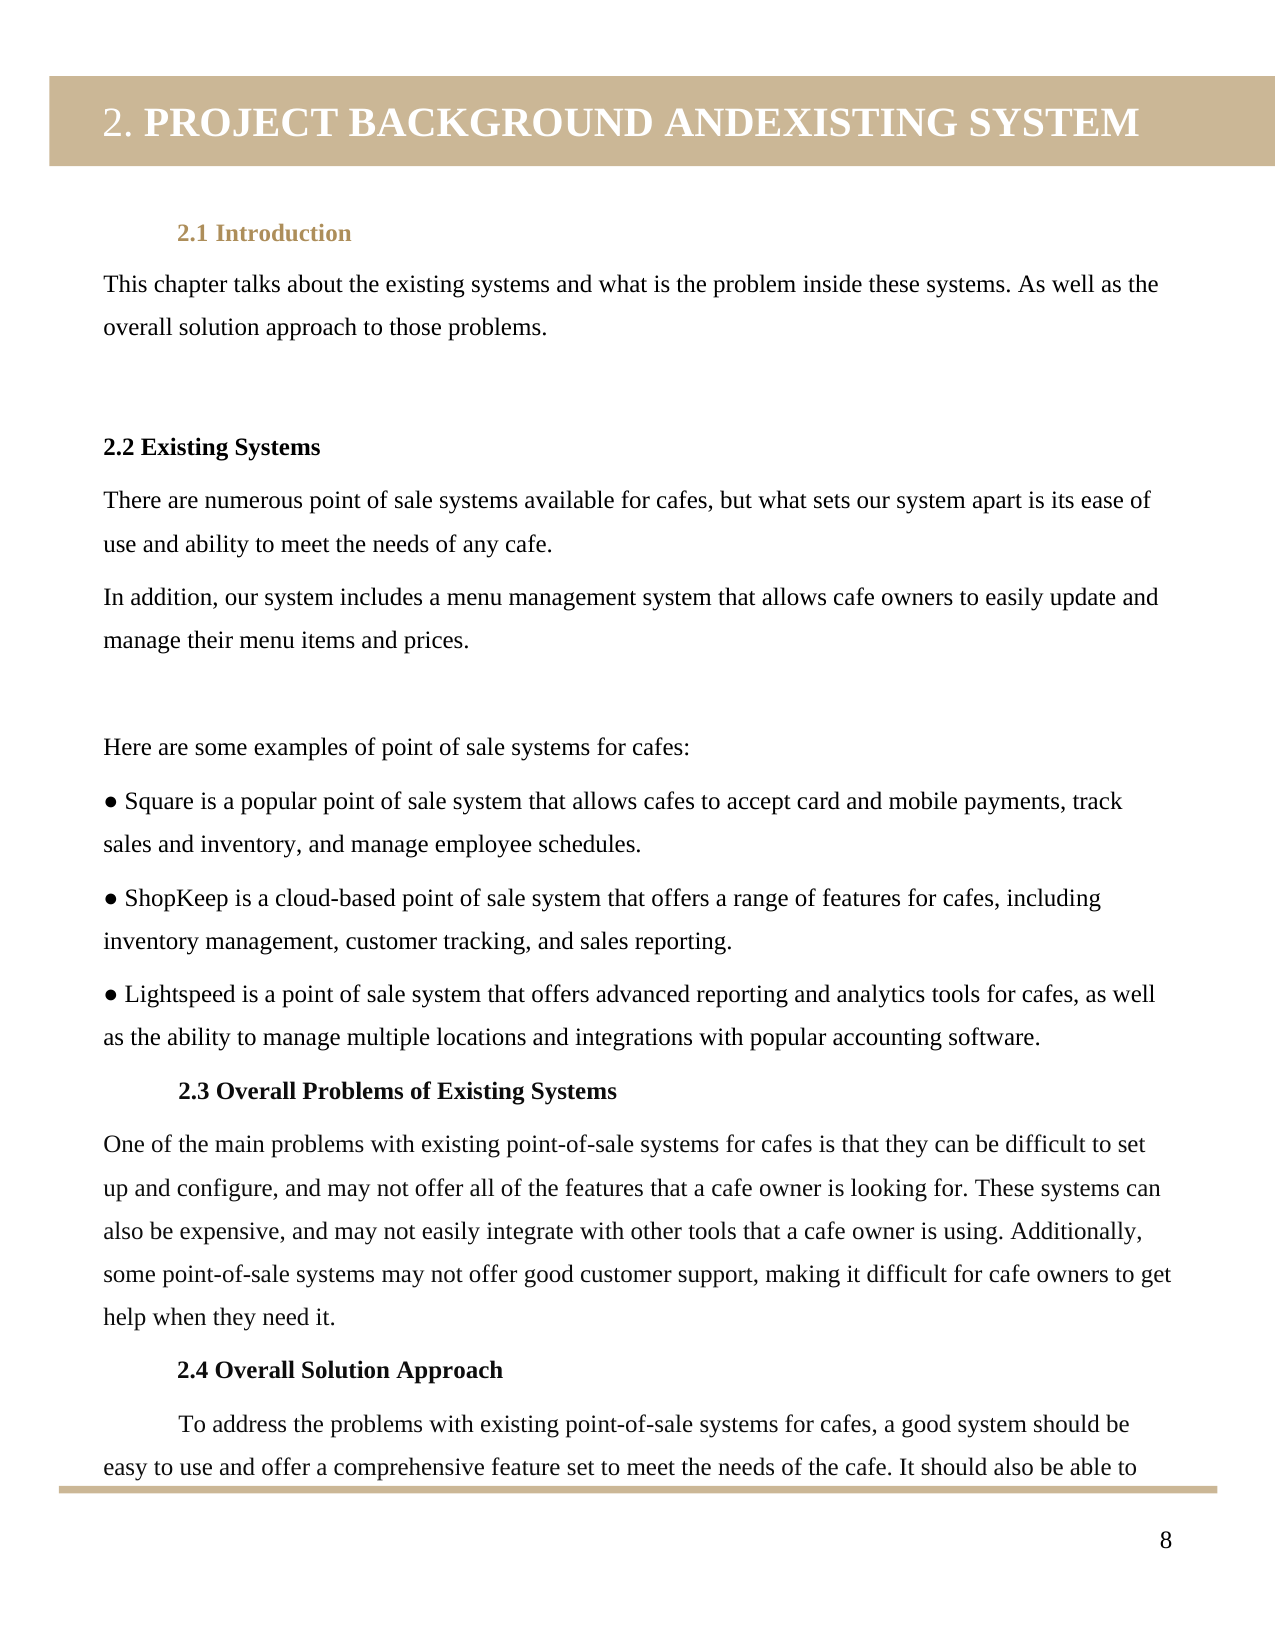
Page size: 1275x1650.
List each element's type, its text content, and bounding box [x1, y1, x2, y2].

text ● Lightspeed is a point of sale system that offers advanced reporting and analytics tools for cafes, as well as the ability to manage multiple locations and integrations with popular accounting software. [103, 979, 1172, 1051]
subtitle 2.1 Introduction [103, 218, 1172, 247]
text ● Square is a popular point of sale system that allows cafes to accept card and mobile payments, track sales and inventory, and manage employee schedules. [103, 786, 1172, 858]
text In addition, our system includes a menu management system that allows cafe owners to easily update and manage their menu items and prices. [103, 582, 1172, 654]
text There are numerous point of sale systems available for cafes, but what sets our system apart is its ease of use and ability to meet the needs of any cafe. [103, 486, 1172, 557]
text 2.2 Existing Systems [103, 432, 1172, 461]
text 2.3 Overall Problems of Existing Systems [103, 1076, 1172, 1105]
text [103, 1409, 1172, 1481]
text This chapter talks about the existing systems and what is the problem inside these systems. As well as the overall solution approach to those problems. [103, 269, 1172, 341]
text 2.4 Overall Solution Approach [103, 1356, 1172, 1384]
text ● ShopKeep is a cloud-based point of sale system that offers a range of features for cafes, including inventory management, customer tracking, and sales reporting. [103, 883, 1172, 954]
text One of the main problems with existing point-of-sale systems for cafes is that they can be difficult to set up and configure, and may not offer all of the features that a cafe owner is looking for. These systems can also be expensive, and may not easily integrate with other tools that a cafe owner is using. Additionally, some point-of-sale systems may not offer good customer support, making it difficult for cafe owners to get help when they need it. [103, 1129, 1172, 1331]
text Here are some examples of point of sale systems for cafes: [103, 732, 1172, 761]
